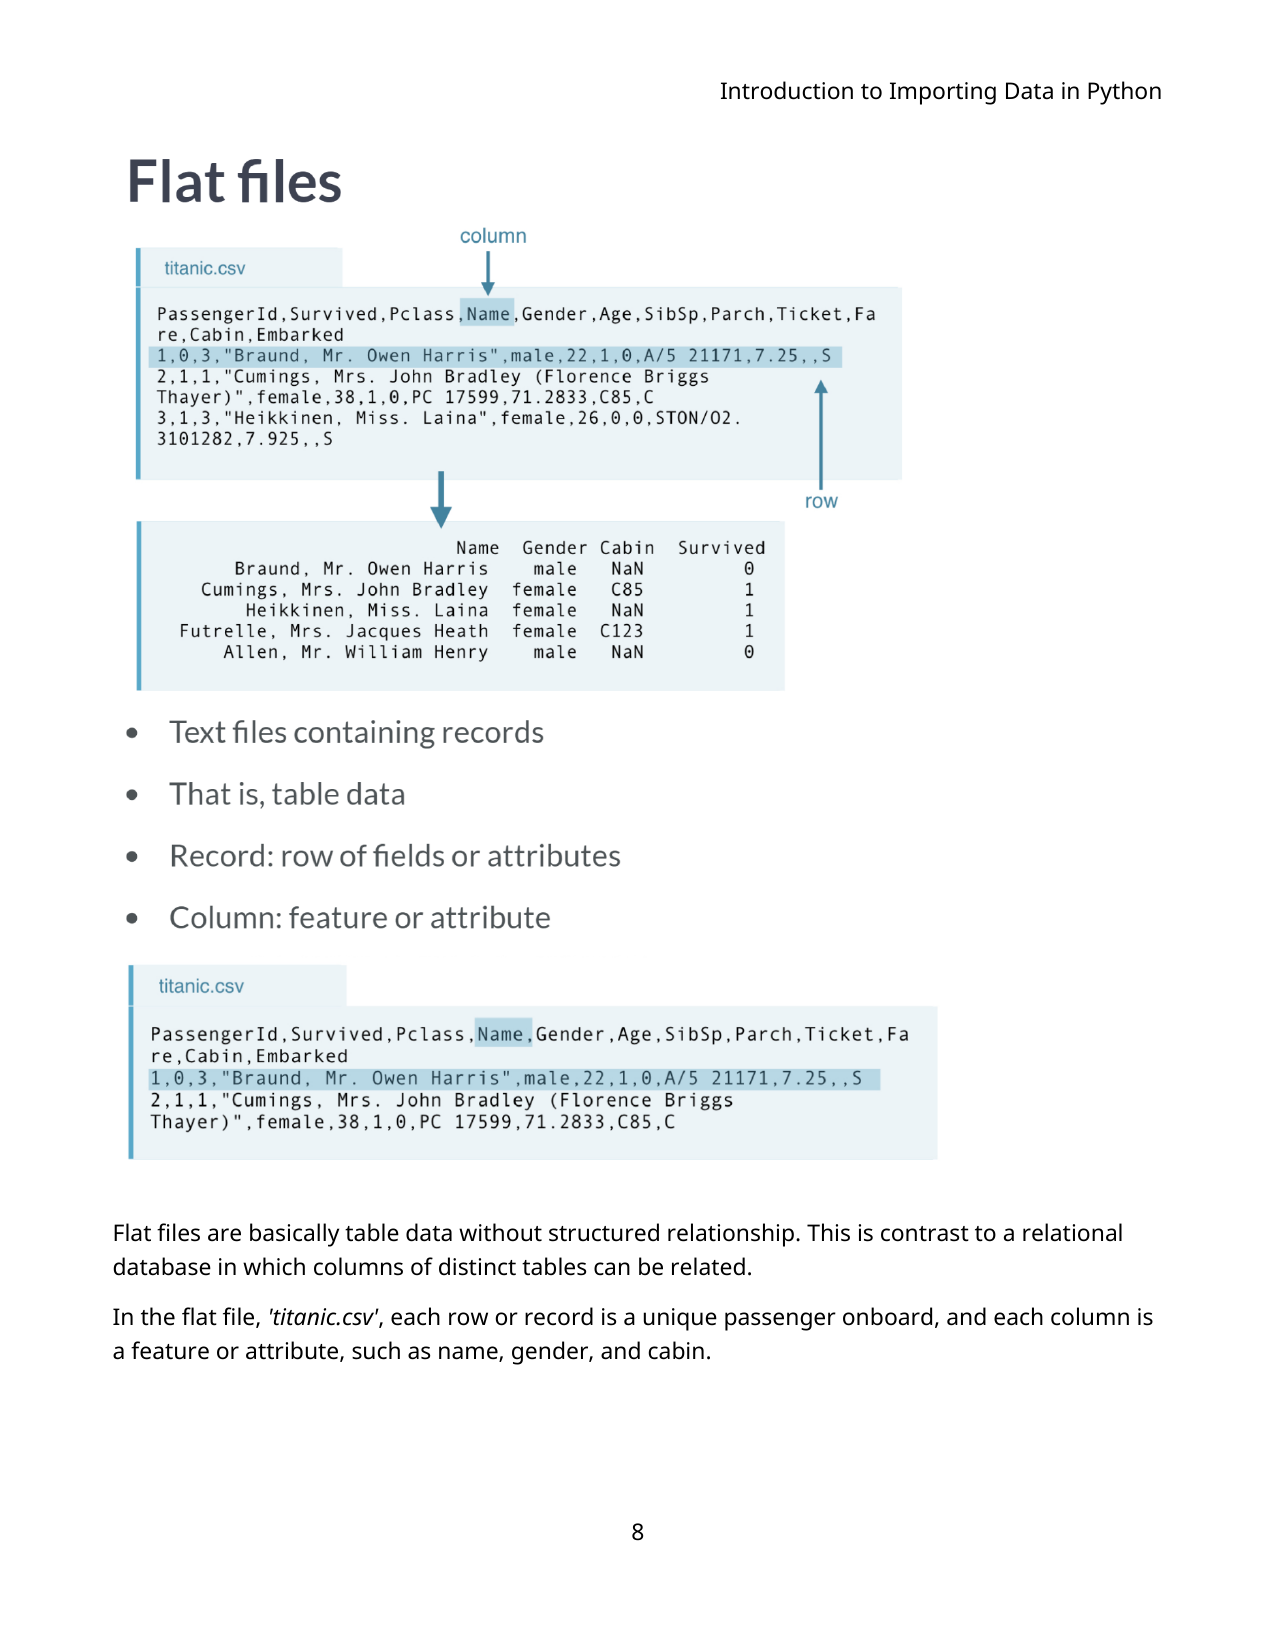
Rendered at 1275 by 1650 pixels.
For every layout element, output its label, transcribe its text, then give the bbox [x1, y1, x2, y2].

text In the flat file, 'titanic.csv', each row or record is a unique passenger onboard, and each column is a feature or attribute, such as name, gender, and cabin. [112, 1301, 1162, 1366]
text Flat files are basically table data without structured relationship. This is contrast to a relational database in which columns of distinct tables can be related. [112, 1183, 1162, 1282]
picture [112, 150, 903, 703]
picture [112, 705, 948, 1165]
